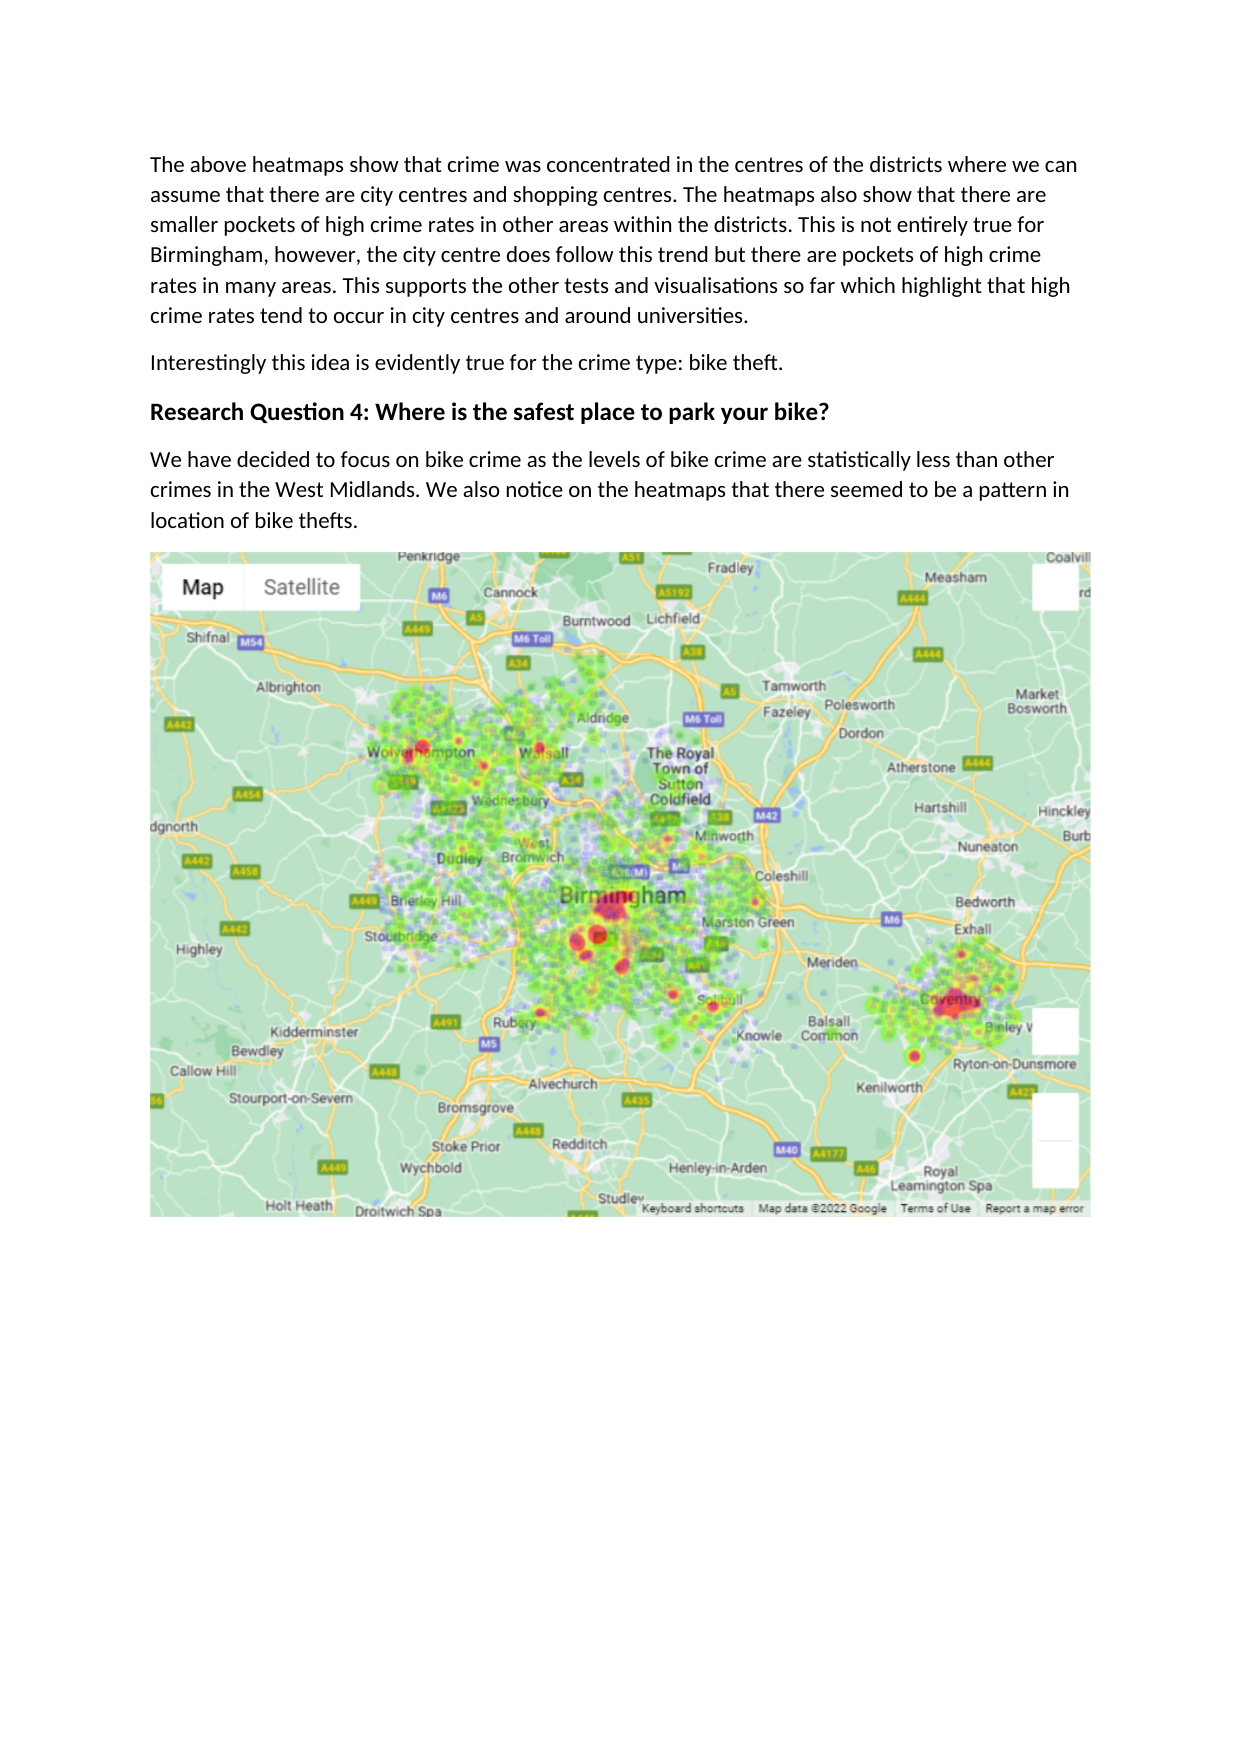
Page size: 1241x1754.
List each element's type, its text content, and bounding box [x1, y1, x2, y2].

text The above heatmaps show that crime was concentrated in the centres of the districts where we can assume that there are city centres and shopping centres. The heatmaps also show that there are smaller pockets of high crime rates in other areas within the districts. This is not entirely true for Birmingham, however, the city centre does follow this trend but there are pockets of high crime rates in many areas. This supports the other tests and visualisations so far which highlight that high crime rates tend to occur in city centres and around universities. [150, 150, 1090, 329]
text Interestingly this idea is evidently true for the crime type: bike theft. [150, 348, 1090, 376]
text We have decided to focus on bike crime as the levels of bike crime are statistically less than other crimes in the West Midlands. We also notice on the heatmaps that there seemed to be a pattern in location of bike thefts. [150, 445, 1090, 534]
picture [150, 552, 1091, 1217]
text Research Question 4: Where is the safest place to park your bike? [150, 396, 1090, 426]
